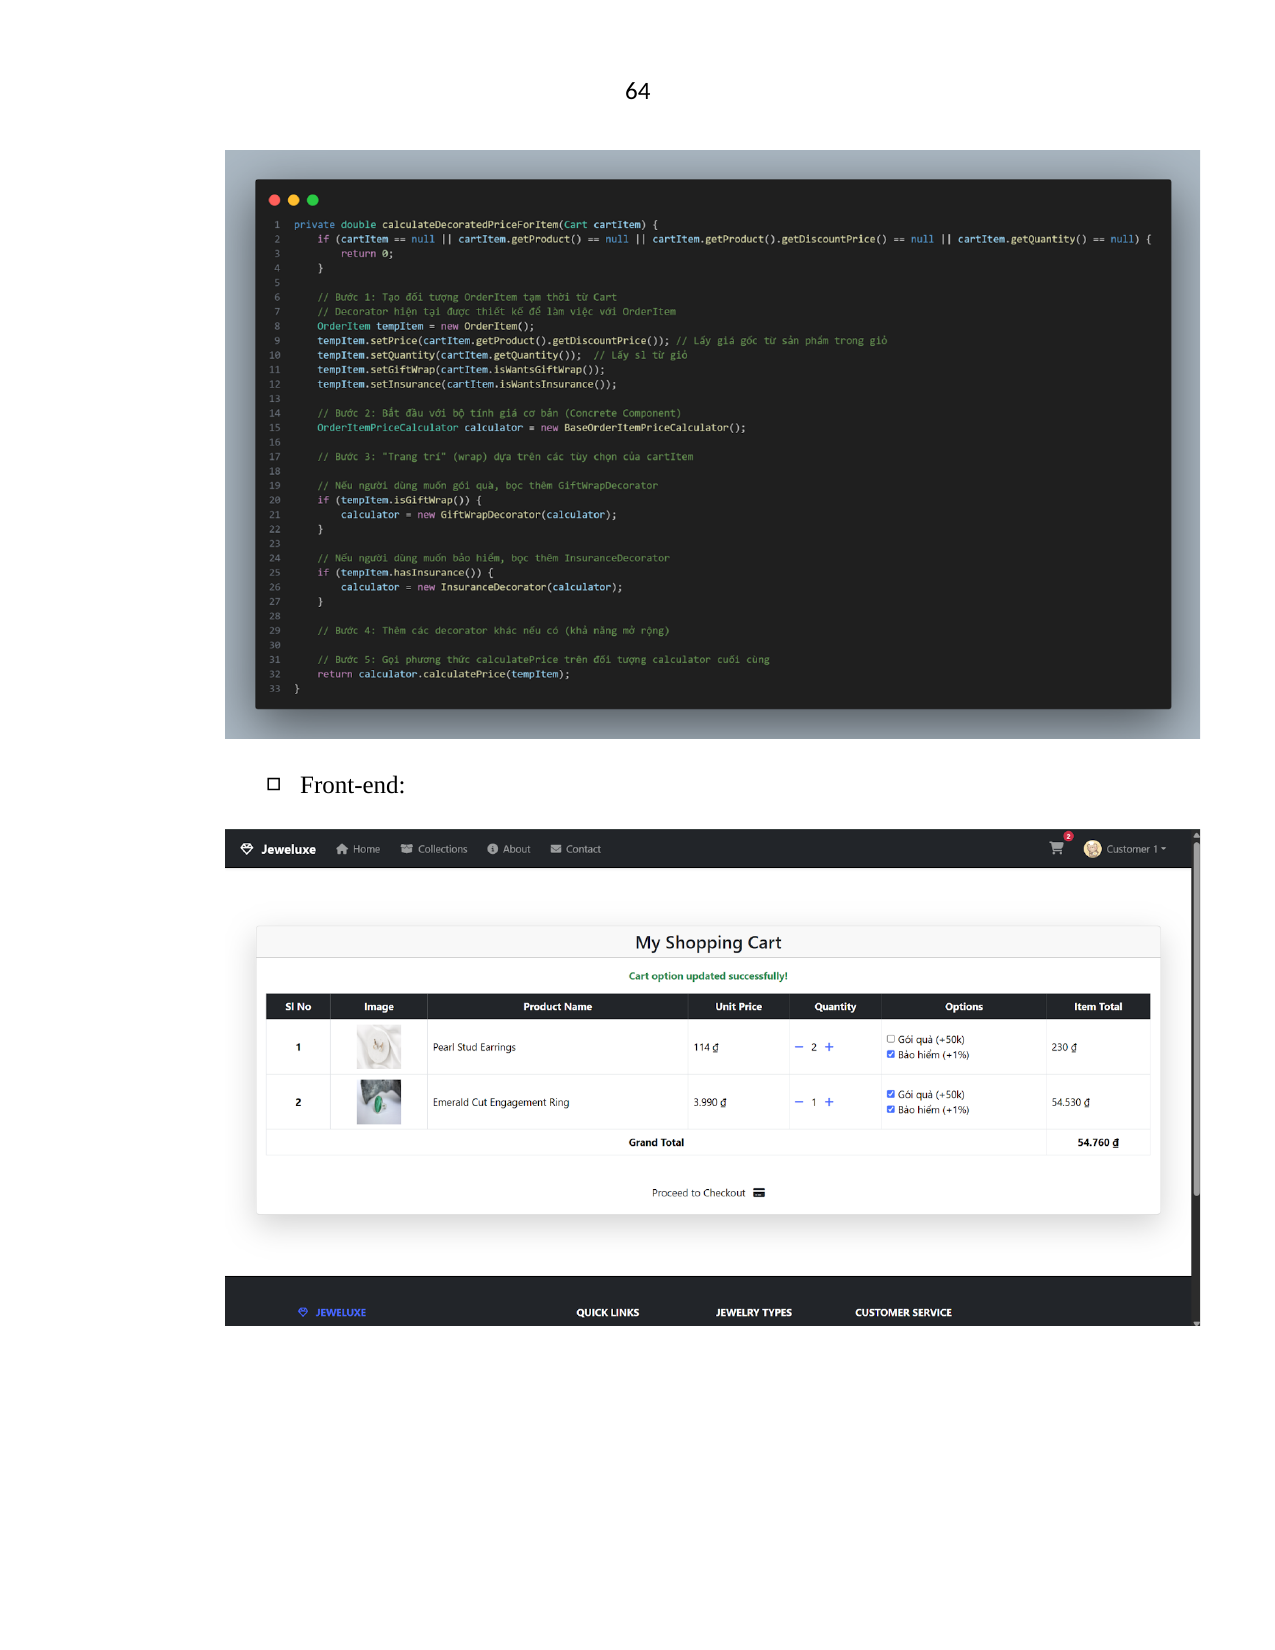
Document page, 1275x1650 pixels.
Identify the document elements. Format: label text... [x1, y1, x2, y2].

list Front-end: [262, 770, 1125, 799]
picture [225, 150, 1200, 739]
picture [225, 829, 1200, 1326]
